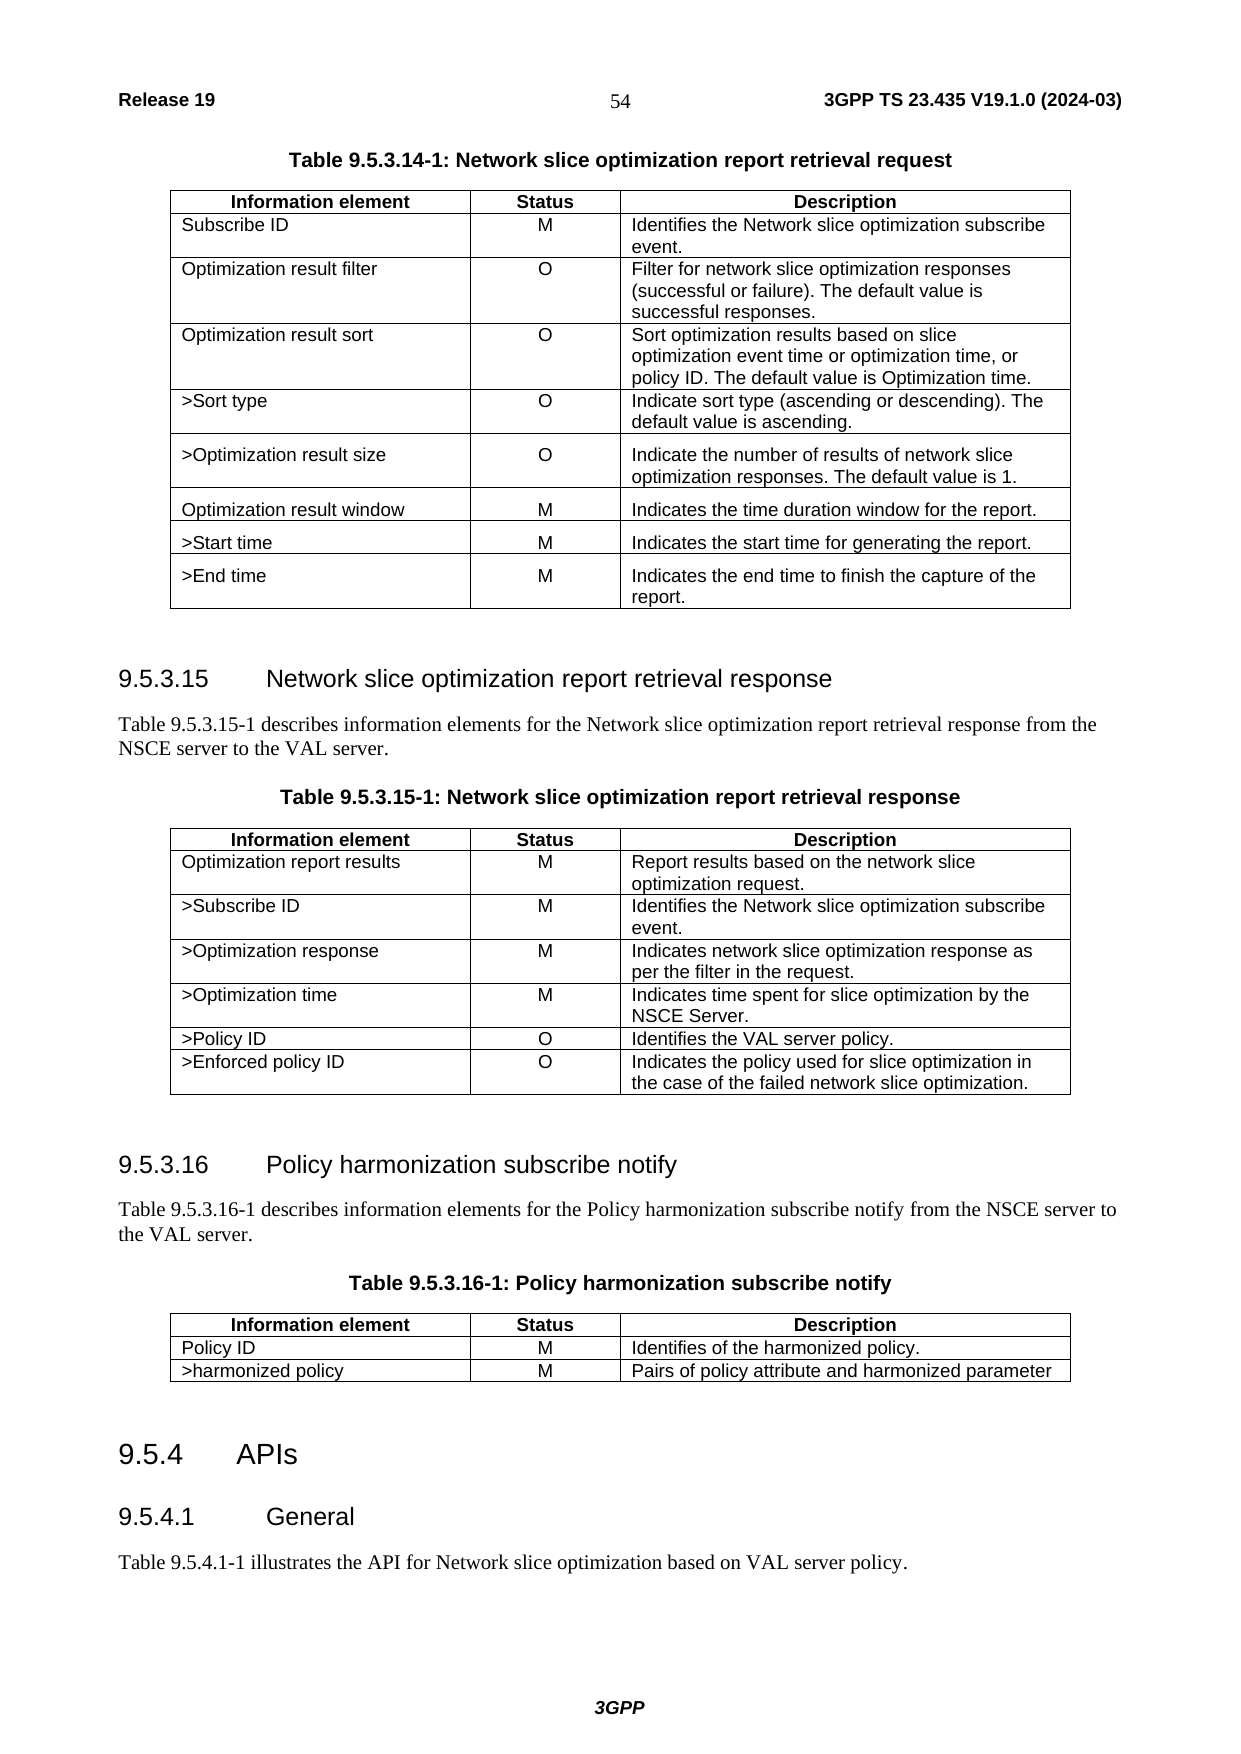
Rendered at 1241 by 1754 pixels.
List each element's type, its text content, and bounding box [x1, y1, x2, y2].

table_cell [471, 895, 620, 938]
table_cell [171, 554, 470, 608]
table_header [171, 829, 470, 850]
text Table 9.5.3.16-1 describes information elements for the Policy harmonization subscribe notify from the NSCE server to the VAL server. [118, 1197, 1122, 1246]
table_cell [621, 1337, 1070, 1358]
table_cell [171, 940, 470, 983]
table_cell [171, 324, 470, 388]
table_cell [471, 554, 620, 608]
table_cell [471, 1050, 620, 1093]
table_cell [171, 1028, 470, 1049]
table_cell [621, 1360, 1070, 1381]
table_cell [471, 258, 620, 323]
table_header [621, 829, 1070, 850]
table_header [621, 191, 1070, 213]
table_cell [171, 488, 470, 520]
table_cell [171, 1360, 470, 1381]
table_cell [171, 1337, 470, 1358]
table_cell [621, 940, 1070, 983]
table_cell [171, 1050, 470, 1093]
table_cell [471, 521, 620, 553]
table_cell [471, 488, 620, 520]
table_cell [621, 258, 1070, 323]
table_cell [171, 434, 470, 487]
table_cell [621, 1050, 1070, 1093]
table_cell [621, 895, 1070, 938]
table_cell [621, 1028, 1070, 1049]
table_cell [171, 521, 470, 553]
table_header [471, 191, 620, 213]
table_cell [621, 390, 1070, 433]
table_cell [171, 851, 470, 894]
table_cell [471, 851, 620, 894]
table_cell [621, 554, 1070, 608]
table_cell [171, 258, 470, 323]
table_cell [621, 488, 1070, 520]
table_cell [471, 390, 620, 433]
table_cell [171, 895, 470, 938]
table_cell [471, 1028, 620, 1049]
subtitle 9.5.4 APIs [118, 1437, 1122, 1471]
subtitle 9.5.4.1 General [118, 1502, 1122, 1531]
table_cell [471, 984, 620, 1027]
subtitle 9.5.3.16 Policy harmonization subscribe notify [118, 1150, 1122, 1179]
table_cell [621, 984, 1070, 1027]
text Table 9.5.3.16-1: Policy harmonization subscribe notify [118, 1271, 1122, 1294]
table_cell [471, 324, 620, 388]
text Table 9.5.4.1-1 illustrates the API for Network slice optimization based on VAL server policy. [118, 1550, 1122, 1574]
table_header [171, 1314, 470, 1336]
subtitle 9.5.3.15 Network slice optimization report retrieval response [118, 664, 1122, 693]
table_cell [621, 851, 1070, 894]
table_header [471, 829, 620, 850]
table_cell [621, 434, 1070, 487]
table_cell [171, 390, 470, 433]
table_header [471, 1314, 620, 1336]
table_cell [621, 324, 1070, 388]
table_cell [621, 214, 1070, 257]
text Table 9.5.3.15-1 describes information elements for the Network slice optimization report retrieval response from the NSCE server to the VAL server. [118, 712, 1122, 760]
text Table 9.5.3.15-1: Network slice optimization report retrieval response [118, 785, 1122, 809]
text Table 9.5.3.14-1: Network slice optimization report retrieval request [118, 147, 1122, 171]
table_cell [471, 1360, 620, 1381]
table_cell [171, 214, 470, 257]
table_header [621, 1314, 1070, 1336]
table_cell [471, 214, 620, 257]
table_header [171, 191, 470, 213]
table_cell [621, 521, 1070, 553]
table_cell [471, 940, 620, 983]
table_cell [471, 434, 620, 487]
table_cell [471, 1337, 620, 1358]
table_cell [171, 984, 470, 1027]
